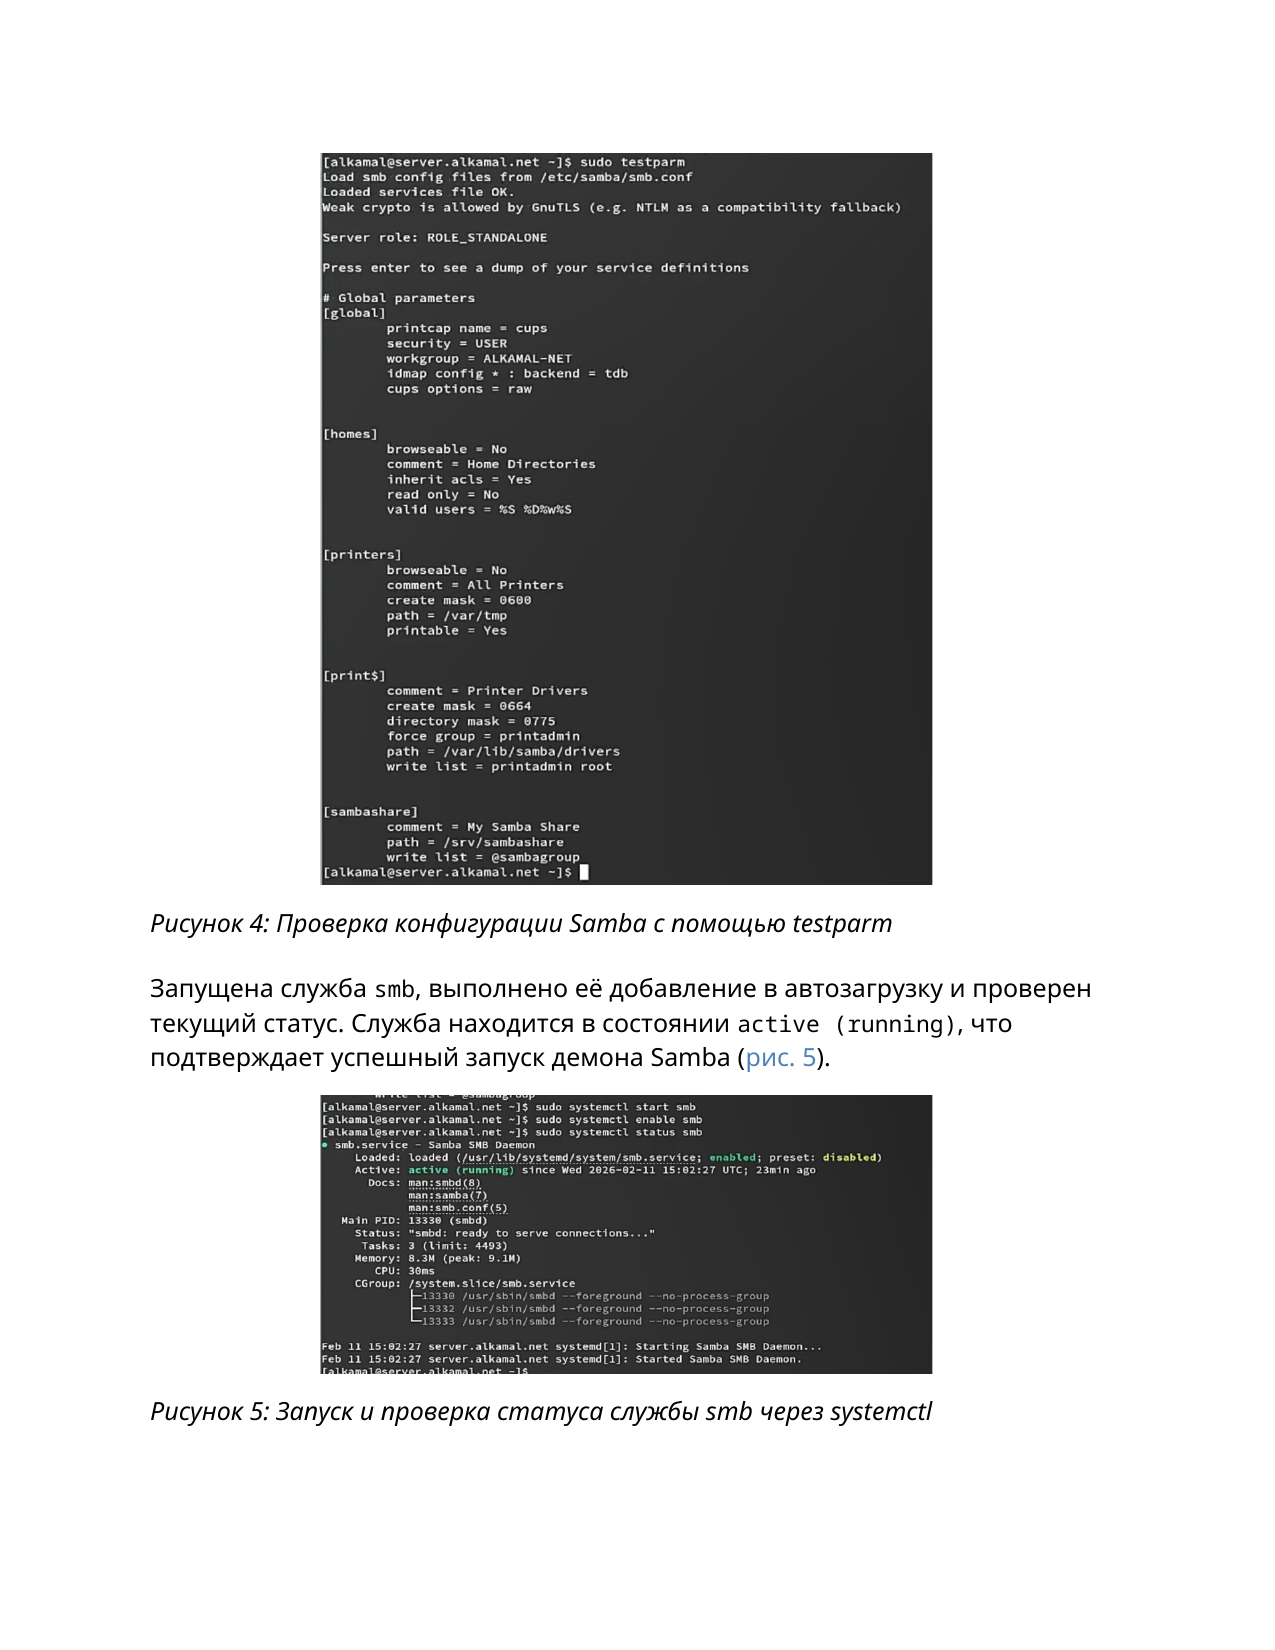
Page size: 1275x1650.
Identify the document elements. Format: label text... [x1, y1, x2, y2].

table_header Рисунок 4: Проверка конфигурации Samba с помощью testparm [139, 150, 1114, 952]
text Запущена служба smb, выполнено её добавление в автозагрузку и проверен текущий статус. Служба находится в состоянии active (running), что подтверждает успешный запуск демона Samba (рис. 5). [150, 971, 1125, 1073]
picture [320, 153, 933, 885]
picture [320, 1095, 933, 1374]
table_header Рисунок 5: Запуск и проверка статуса службы smb через systemctl [139, 1092, 1114, 1441]
